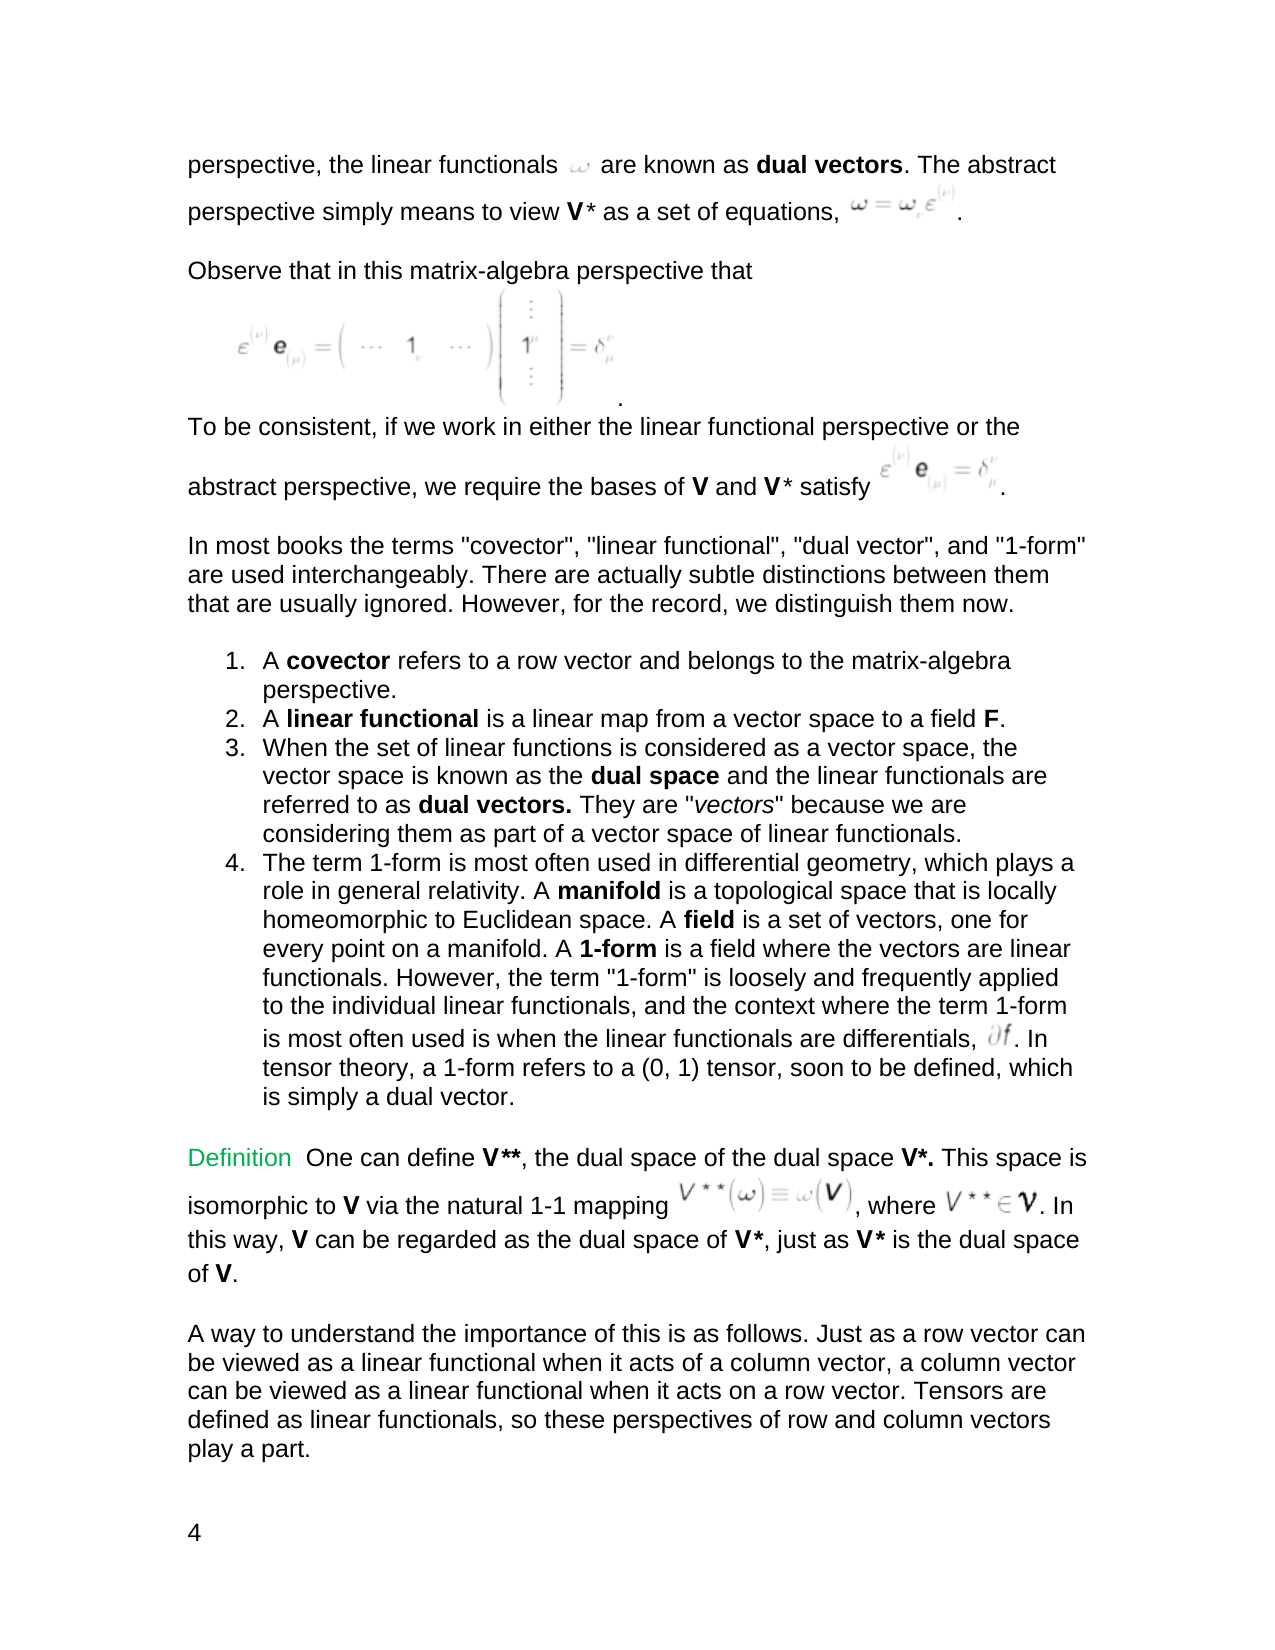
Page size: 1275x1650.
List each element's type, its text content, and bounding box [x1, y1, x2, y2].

text Definition One can define V **, the dual space of the dual space V*. This space is isomorphic to V via the natural 1-1 mapping , where . In this way, V can be regarded as the dual space of V *, just as V * is the dual space of V. [187, 1139, 1087, 1290]
text To be consistent, if we work in either the linear functional perspective or the abstract perspective, we require the bases of V and V * satisfy . [187, 412, 1087, 502]
list The term 1-form is most often used in differential geometry, which plays a role in general relativity. A manifold is a topological space that is locally homeomorphic to Euclidean space. A field is a set of vectors, one for every point on a manifold. A 1-form is a field where the vectors are linear functionals. However, the term "1-form" is loosely and frequently applied to the individual linear functionals, and the context where the term 1-form is most often used is when the linear functionals are differentials, . In tensor theory, a 1-form refers to a (0, 1) tensor, soon to be defined, which is simply a dual vector. [225, 847, 1087, 1111]
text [187, 150, 1087, 227]
text . [187, 285, 1087, 412]
text In most books the terms "covector", "linear functional", "dual vector", and "1-form" are used interchangeably. There are actually subtle distinctions between them that are usually ignored. However, for the record, we distinguish them now. [187, 531, 1087, 617]
list When the set of linear functions is considered as a vector space, the vector space is known as the dual space and the linear functionals are referred to as dual vectors. They are "vectors" because we are considering them as part of a vector space of linear functionals. [225, 732, 1087, 847]
list A linear functional is a linear map from a vector space to a field F. [225, 704, 1087, 732]
text Observe that in this matrix-algebra perspective that [187, 256, 1087, 285]
text A way to understand the importance of this is as follows. Just as a row vector can be viewed as a linear functional when it acts of a column vector, a column vector can be viewed as a linear functional when it acts on a row vector. Tensors are defined as linear functionals, so these perspectives of row and column vectors play a part. [187, 1319, 1087, 1463]
list A covector refers to a row vector and belongs to the matrix-algebra perspective. [225, 646, 1087, 704]
